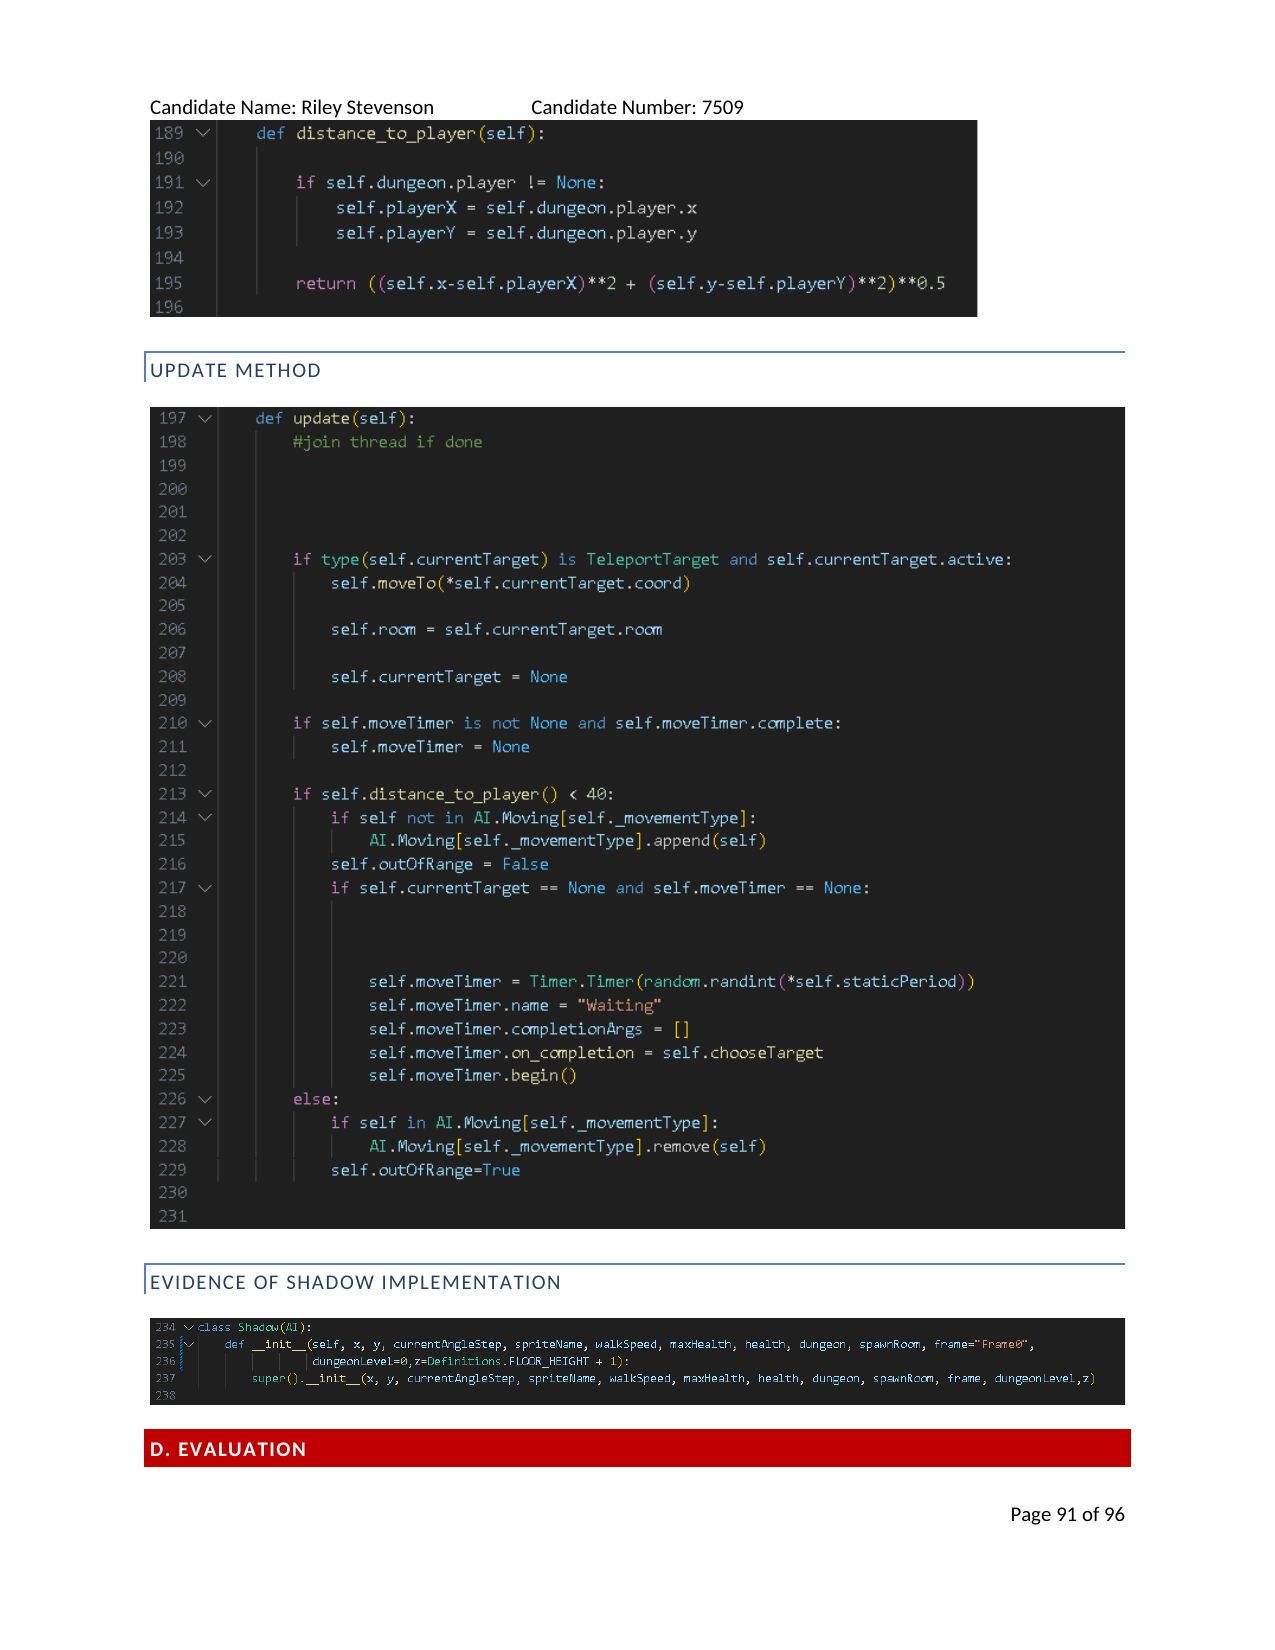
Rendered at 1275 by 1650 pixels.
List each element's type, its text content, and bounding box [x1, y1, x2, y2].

picture [150, 407, 1125, 1229]
subtitle D. Evaluation [150, 1436, 1125, 1461]
picture [150, 1318, 1125, 1405]
subtitle Update Method [146, 353, 1125, 382]
subtitle Evidence of shadow implementation [146, 1265, 1125, 1294]
picture [150, 120, 978, 317]
